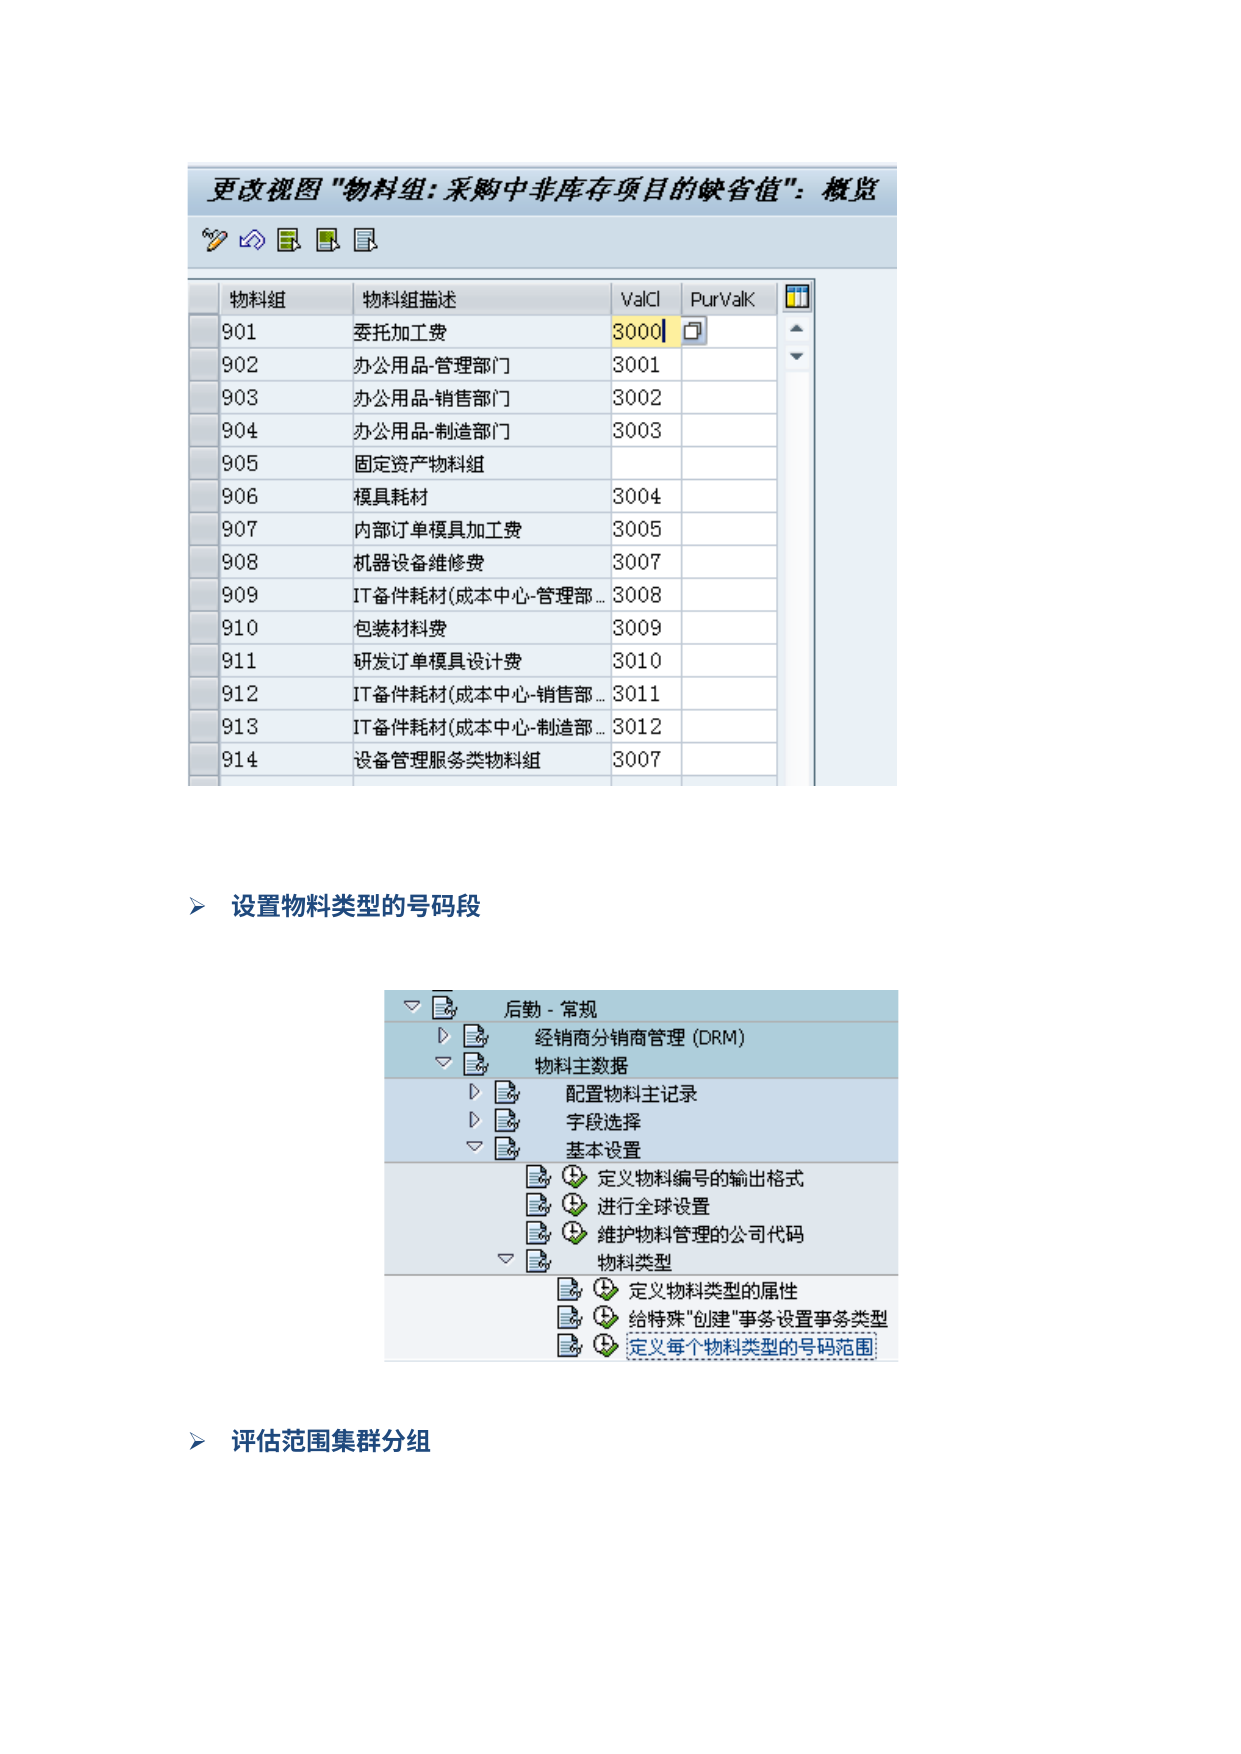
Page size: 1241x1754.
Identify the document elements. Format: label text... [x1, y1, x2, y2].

subtitle 评估范围集群分组 [187, 1407, 1053, 1472]
picture [187, 162, 897, 786]
picture [384, 990, 899, 1362]
subtitle 设置物料类型的号码段 [187, 872, 1053, 937]
